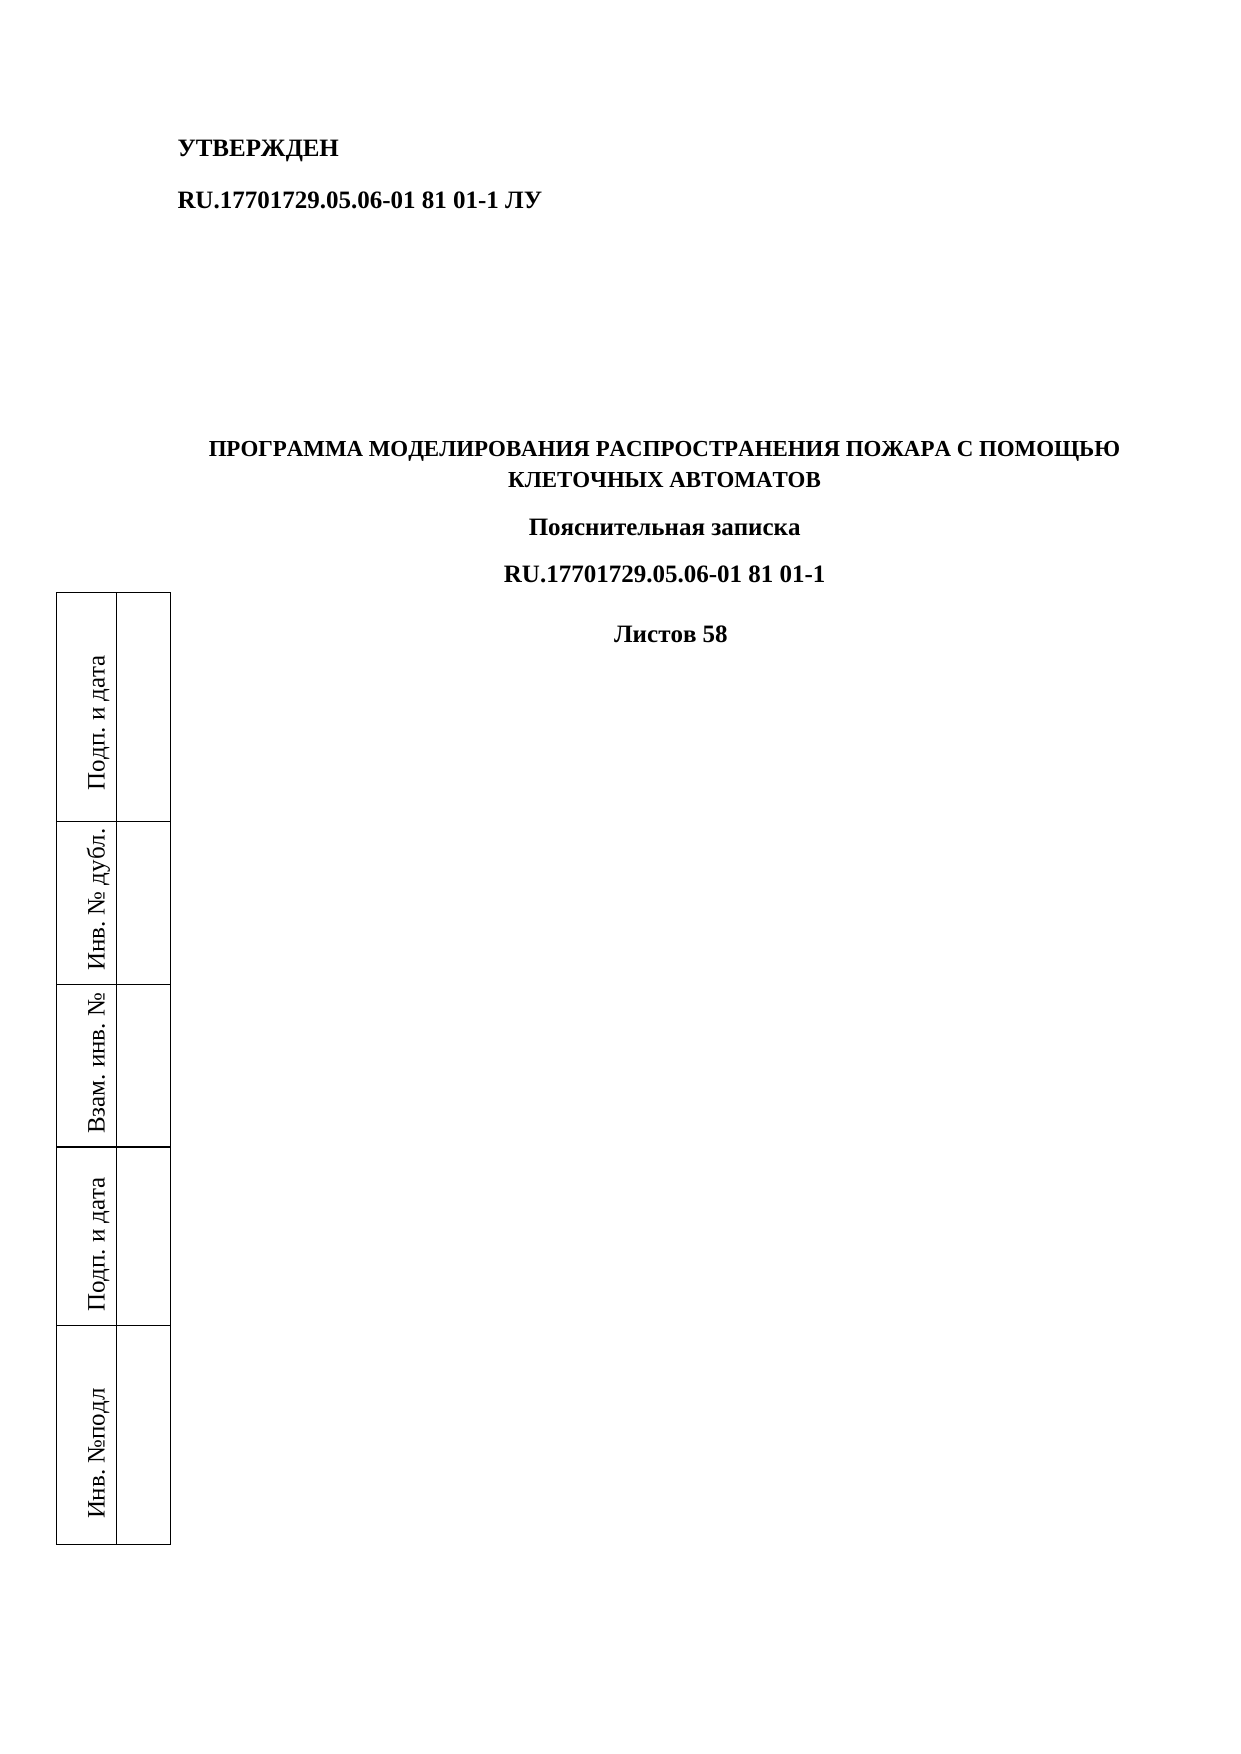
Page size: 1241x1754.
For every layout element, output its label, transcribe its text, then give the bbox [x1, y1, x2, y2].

text RU.17701729.05.06-01 81 01-1 [177, 559, 1152, 588]
table_header [117, 593, 170, 821]
table_header Подп. и дата [57, 593, 116, 821]
text RU.17701729.05.06-01 81 01-1 ЛУ [177, 185, 1152, 213]
table_cell [117, 985, 170, 1146]
table_cell [117, 1326, 170, 1543]
table_cell Инв. № дубл. [57, 822, 116, 983]
table_cell Инв. №подл [57, 1326, 116, 1543]
table_cell Взам. инв. № [57, 985, 116, 1146]
text Листов 58 [177, 619, 1152, 648]
table_cell [117, 1148, 170, 1324]
table_cell Подп. и дата [57, 1148, 116, 1324]
table_cell [117, 822, 170, 983]
text ПРОГРАММА МОДЕЛИРОВАНИЯ РАСПРОСТРАНЕНИЯ ПОЖАРА С ПОМОЩЬЮ КЛЕТОЧНЫХ АВТОМАТОВ [177, 435, 1152, 493]
text Пояснительная записка [177, 512, 1152, 541]
text УТВЕРЖДЕН [177, 133, 1152, 162]
